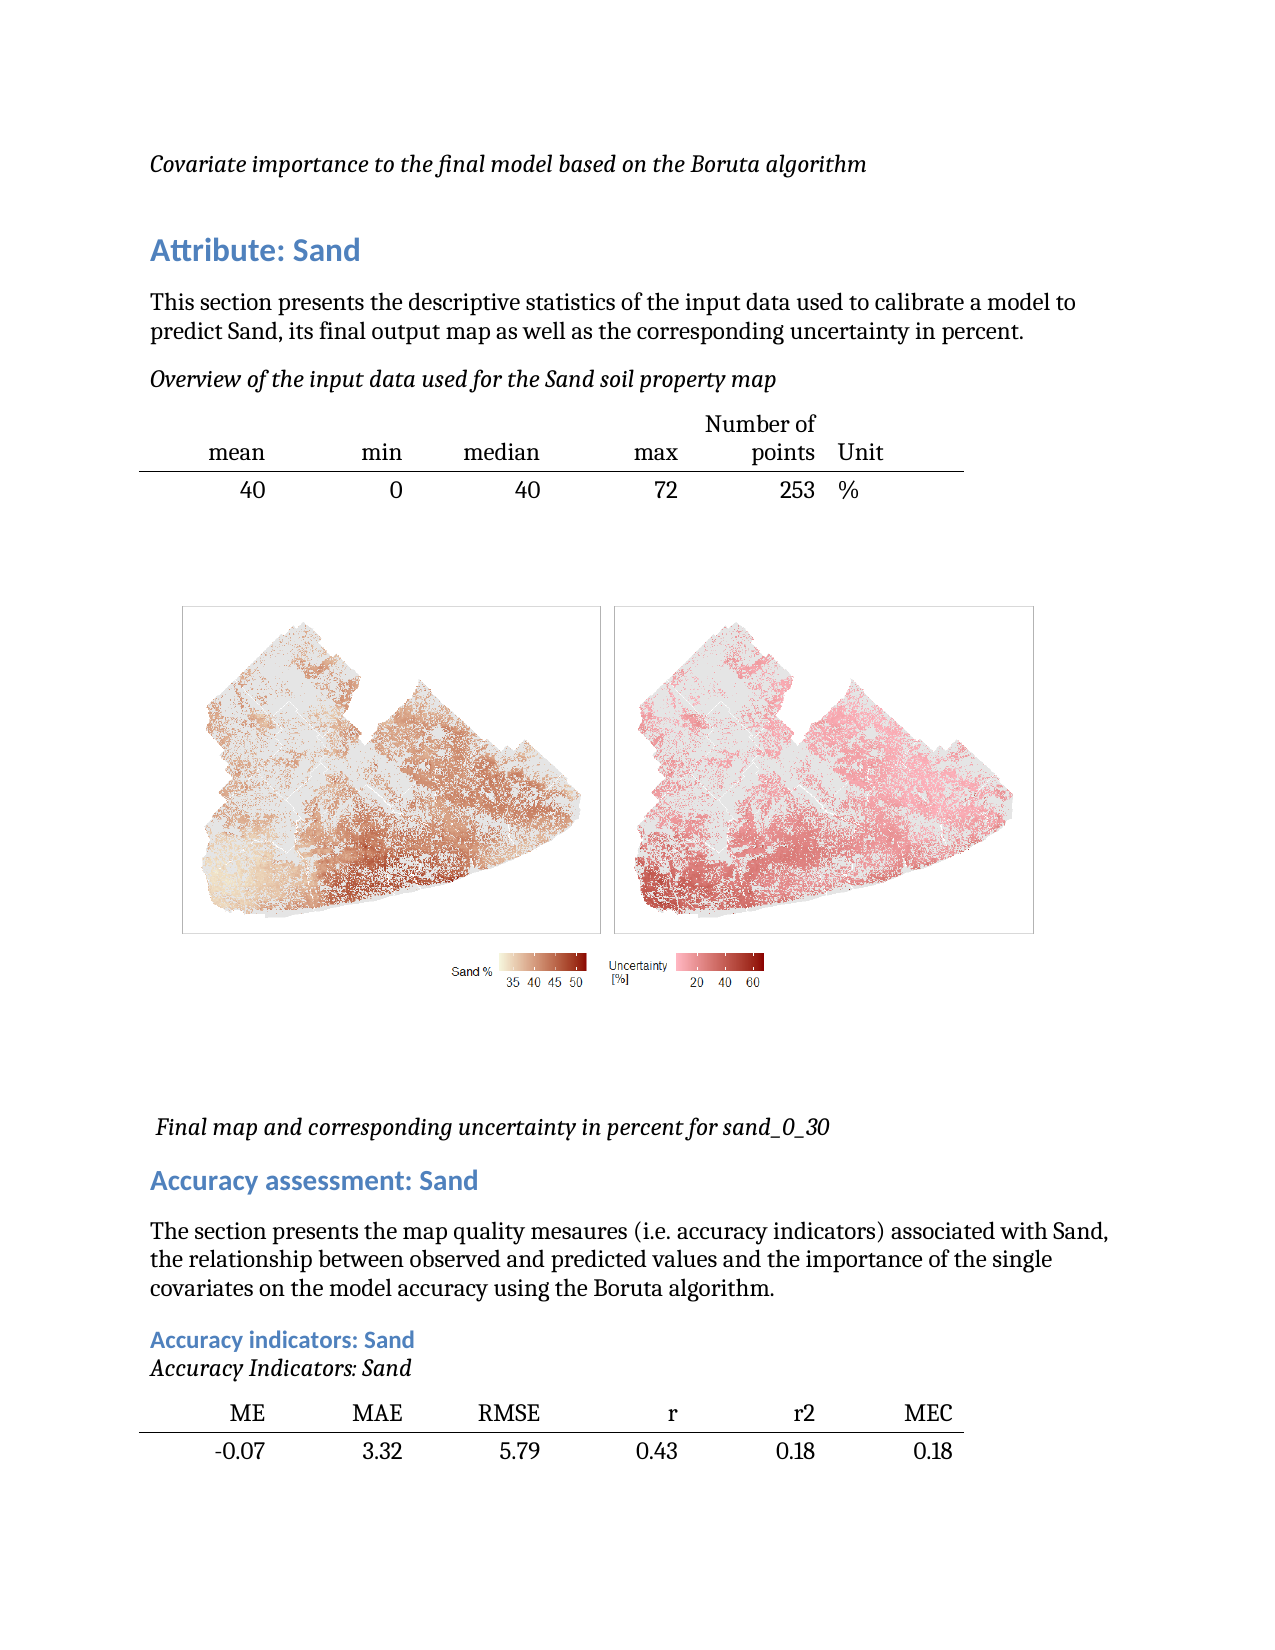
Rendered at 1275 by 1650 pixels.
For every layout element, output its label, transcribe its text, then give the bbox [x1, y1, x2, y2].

table_cell 40 [139, 472, 276, 508]
table_header MAE [276, 1396, 414, 1432]
text The section presents the map quality mesaures (i.e. accuracy indicators) associated with Sand, the relationship between observed and predicted values and the importance of the single covariates on the model accuracy using the Boruta algorithm. [150, 1217, 1125, 1303]
table_header median [414, 406, 551, 471]
table_header r2 [689, 1396, 826, 1432]
table_cell 5.79 [414, 1433, 551, 1469]
picture [168, 508, 1044, 1092]
table_header r [551, 1396, 689, 1432]
table_cell 0 [276, 472, 414, 508]
table_cell 72 [551, 472, 689, 508]
table_header min [276, 406, 414, 471]
subtitle Attribute: Sand [150, 229, 1125, 269]
table_header Unit [826, 406, 964, 471]
text Accuracy Indicators: Sand [150, 1354, 1125, 1383]
subtitle Accuracy assessment: Sand [150, 1162, 1125, 1198]
text This section presents the descriptive statistics of the input data used to calibrate a model to predict Sand, its final output map as well as the corresponding uncertainty in percent. [150, 288, 1125, 346]
table_header MEC [826, 1396, 964, 1432]
table_cell 253 [689, 472, 826, 508]
table_header Number of points [689, 406, 826, 471]
table_cell 3.32 [276, 1433, 414, 1469]
table_cell 0.18 [826, 1433, 964, 1469]
table_cell 0.18 [689, 1433, 826, 1469]
table_cell -0.07 [139, 1433, 276, 1469]
table_cell 0.43 [551, 1433, 689, 1469]
table_cell % [826, 472, 964, 508]
subtitle Accuracy indicators: Sand [150, 1324, 1125, 1354]
table_header max [551, 406, 689, 471]
text Final map and corresponding uncertainty in percent for sand_0_30 [150, 1113, 1125, 1141]
text Overview of the input data used for the Sand soil property map [150, 364, 1125, 393]
table_header RMSE [414, 1396, 551, 1432]
table_header mean [139, 406, 276, 471]
table_header ME [139, 1396, 276, 1432]
table_cell 40 [414, 472, 551, 508]
text Covariate importance to the final model based on the Boruta algorithm [150, 150, 1125, 179]
